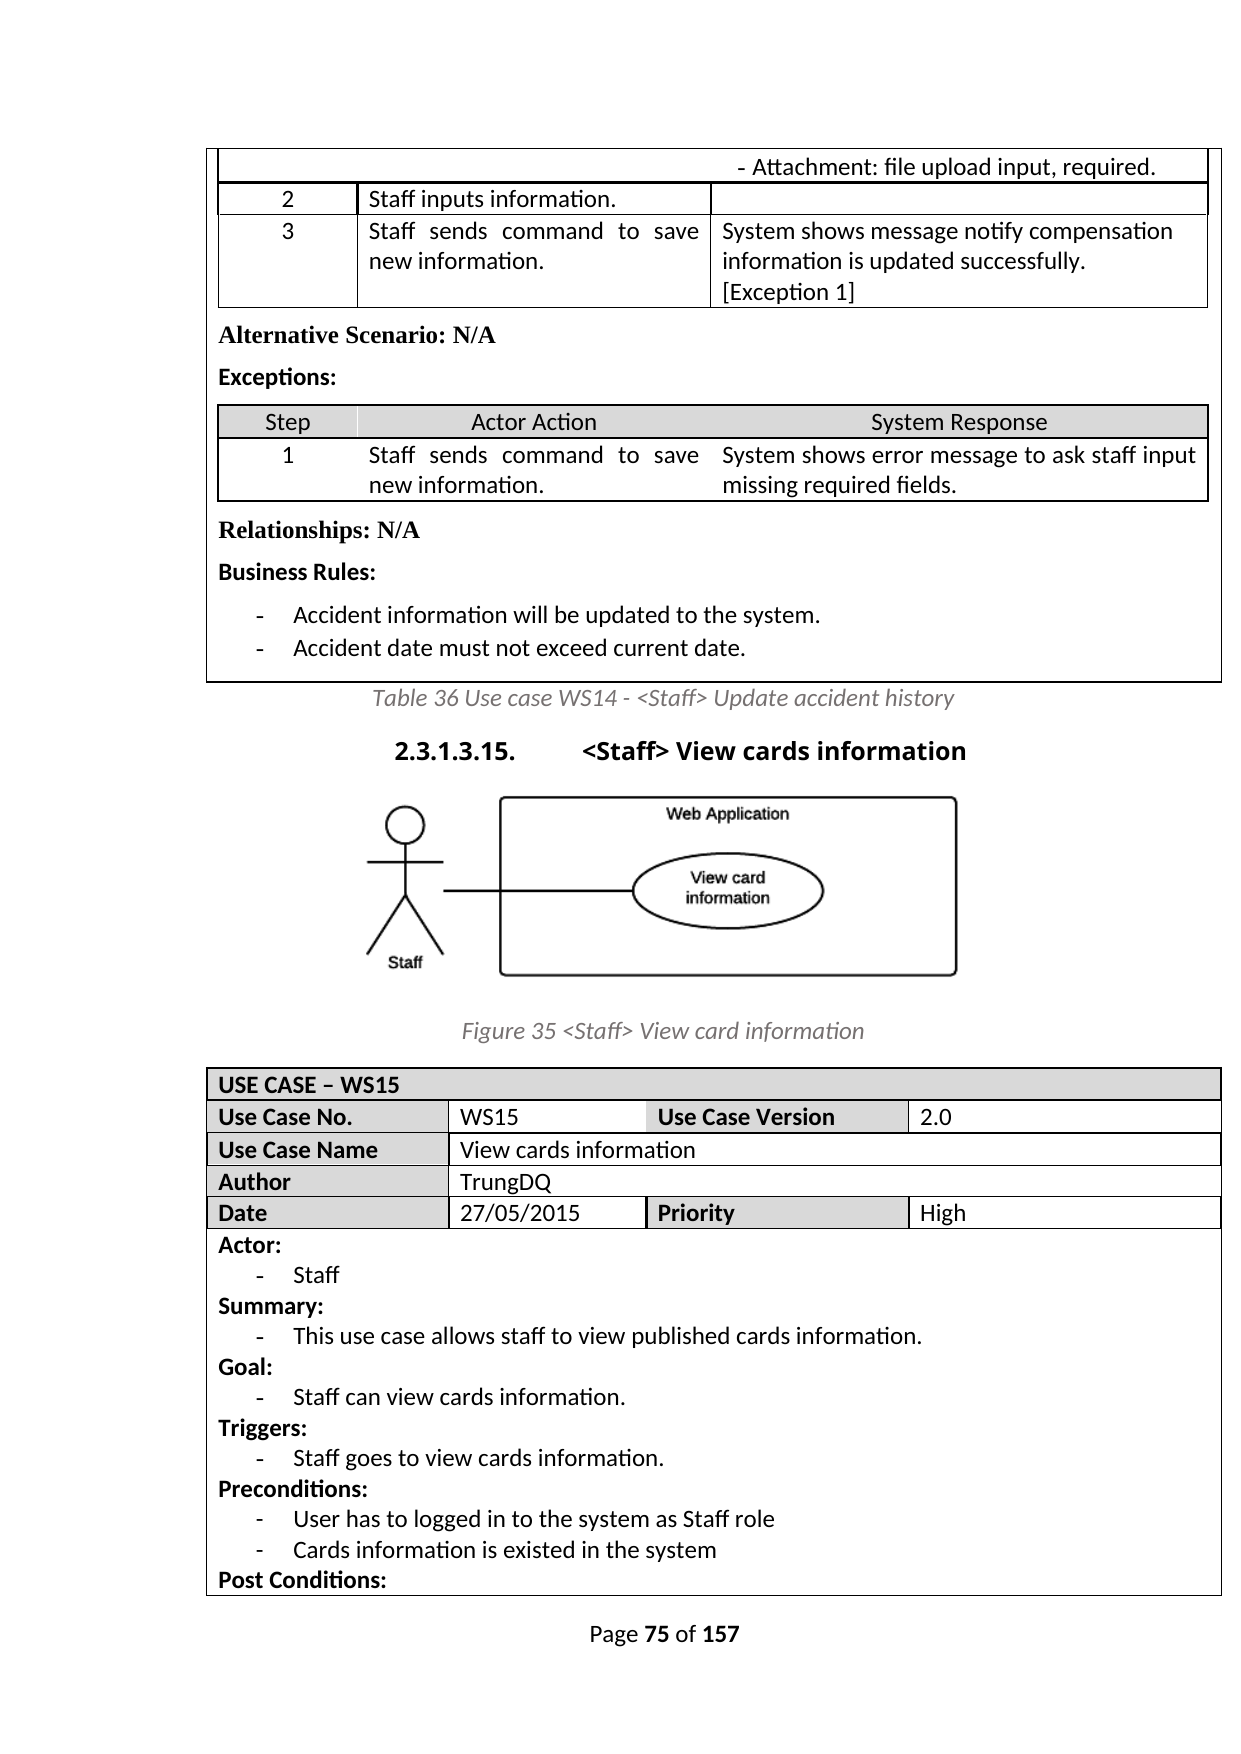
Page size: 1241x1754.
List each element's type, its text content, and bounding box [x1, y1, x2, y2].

table_cell Use Case Version [646, 1101, 908, 1132]
table_cell Use Case No. [207, 1101, 448, 1132]
table_cell High [910, 1197, 1220, 1228]
table_cell Use Case Name [208, 1133, 448, 1164]
picture [341, 770, 988, 997]
table_cell Priority [648, 1197, 908, 1228]
table_header USE CASE – WS15 [208, 1069, 1220, 1099]
table_cell Date [208, 1197, 448, 1228]
table_cell TrungDQ [449, 1166, 1221, 1196]
table_cell Author [207, 1166, 448, 1196]
table_cell 2.0 [909, 1101, 1221, 1132]
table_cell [207, 149, 1221, 681]
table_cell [207, 1229, 1221, 1595]
text Figure 35 <Staff> View card information [207, 1015, 1122, 1046]
table_cell 27/05/2015 [450, 1197, 645, 1228]
subtitle <Staff> View cards information [394, 734, 1122, 768]
table_cell View cards information [450, 1134, 1220, 1164]
table_cell WS15 [449, 1101, 646, 1132]
